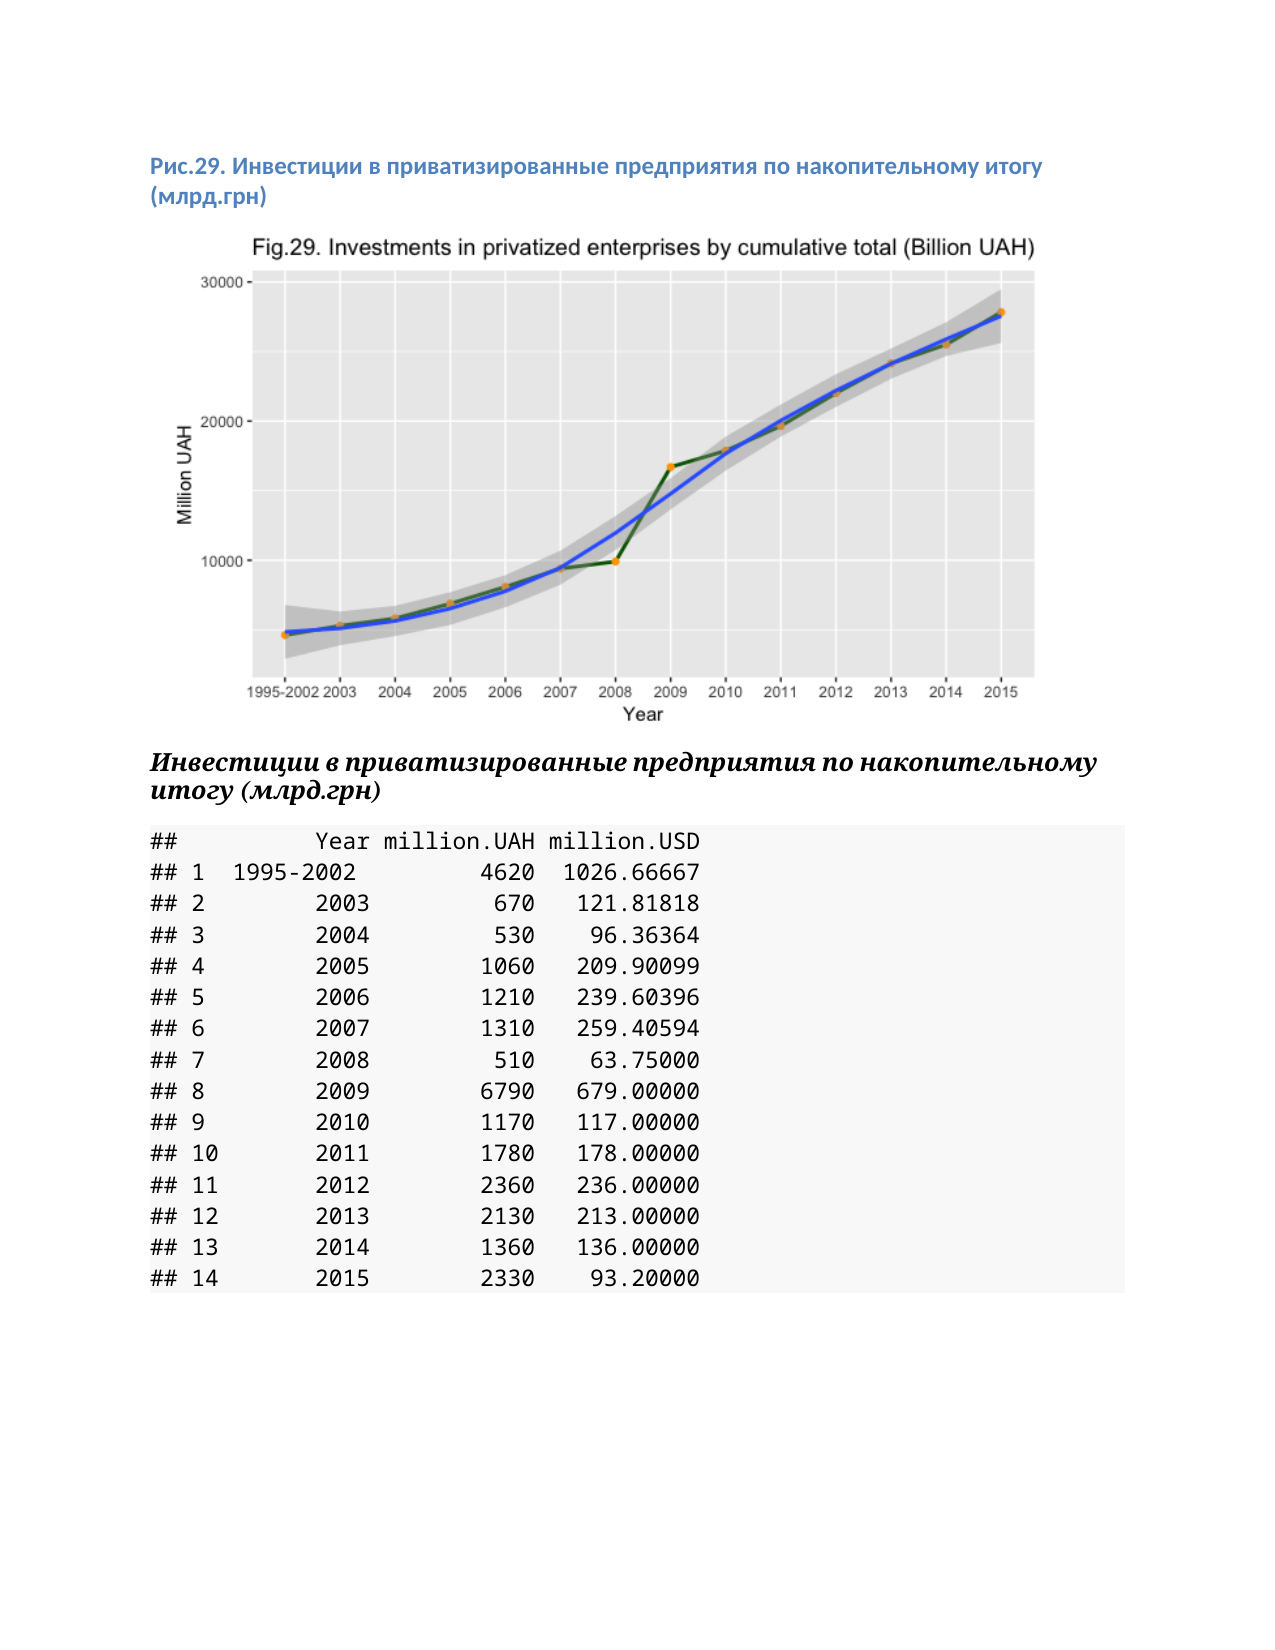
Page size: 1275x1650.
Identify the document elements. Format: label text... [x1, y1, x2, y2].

text Инвестиции в приватизированные предприятия по накопительному итогу (млрд.грн) [150, 748, 1125, 806]
picture [168, 229, 1044, 730]
text ## Year million.UAH million.USD ## 1 1995-2002 4620 1026.66667 ## 2 2003 670 121.81818 ## 3 2004 530 96.36364 ## 4 2005 1060 209.90099 ## 5 2006 1210 239.60396 ## 6 2007 1310 259.40594 ## 7 2008 510 63.75000 ## 8 2009 6790 679.00000 ## 9 2010 1170 117.00000 ## 10 2011 1780 178.00000 ## 11 2012 2360 236.00000 ## 12 2013 2130 213.00000 ## 13 2014 1360 136.00000 ## 14 2015 2330 93.20000 [150, 825, 1125, 1293]
subtitle Рис.29. Инвестиции в приватизированные предприятия по накопительному итогу (млрд.грн) [150, 150, 1125, 211]
